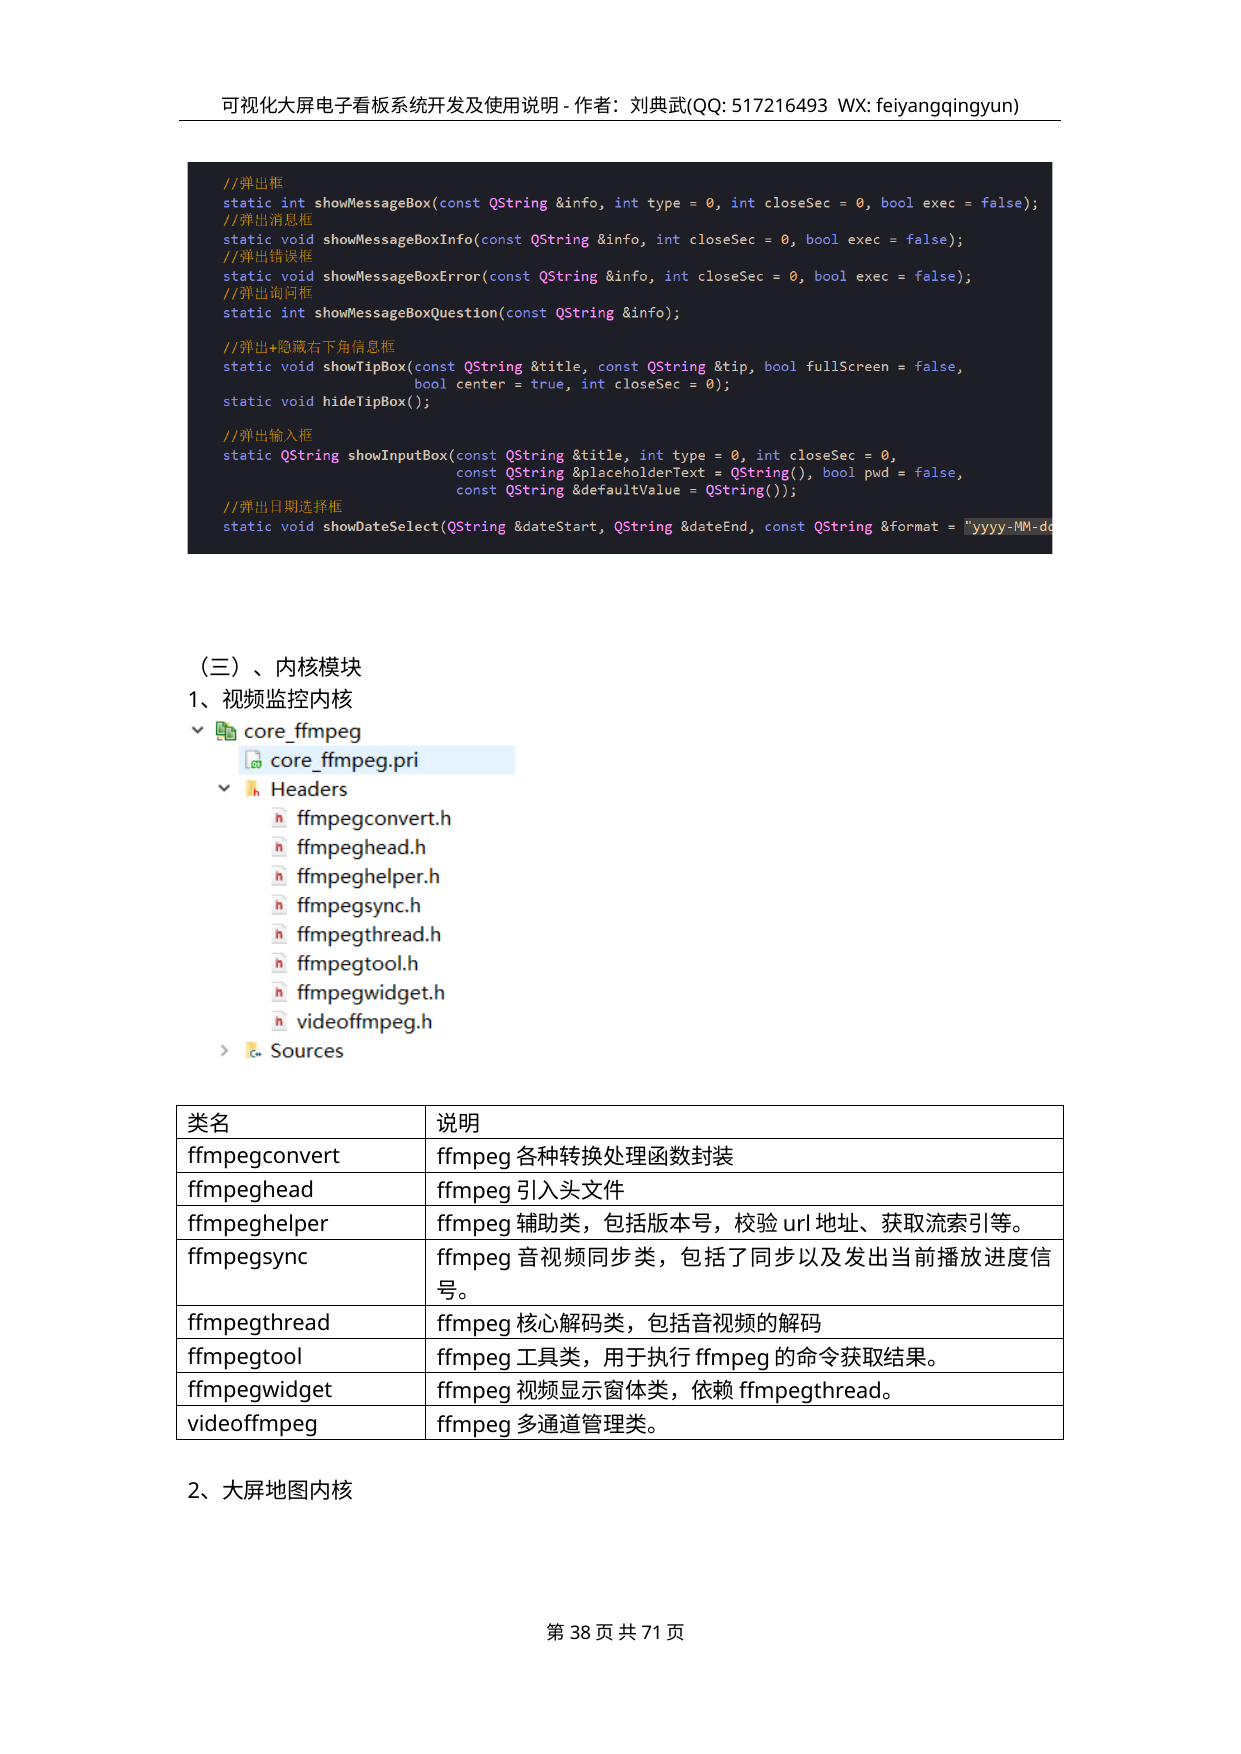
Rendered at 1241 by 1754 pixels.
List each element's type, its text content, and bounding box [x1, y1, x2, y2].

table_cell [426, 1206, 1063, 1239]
picture [187, 162, 1053, 554]
text 1、视频监控内核 [187, 682, 1053, 714]
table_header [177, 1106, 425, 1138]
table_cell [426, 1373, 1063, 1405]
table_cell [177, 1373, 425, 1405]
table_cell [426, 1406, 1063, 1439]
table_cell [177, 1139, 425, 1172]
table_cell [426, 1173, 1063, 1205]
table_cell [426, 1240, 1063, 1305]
text 2、大屏地图内核 [187, 1472, 1053, 1505]
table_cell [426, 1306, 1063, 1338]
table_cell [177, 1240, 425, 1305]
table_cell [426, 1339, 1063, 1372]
text （三）、内核模块 [187, 649, 1053, 682]
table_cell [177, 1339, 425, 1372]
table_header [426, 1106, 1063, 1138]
picture [187, 714, 516, 1069]
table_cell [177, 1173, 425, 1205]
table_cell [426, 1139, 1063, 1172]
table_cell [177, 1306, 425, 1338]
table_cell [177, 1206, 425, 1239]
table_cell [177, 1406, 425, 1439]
